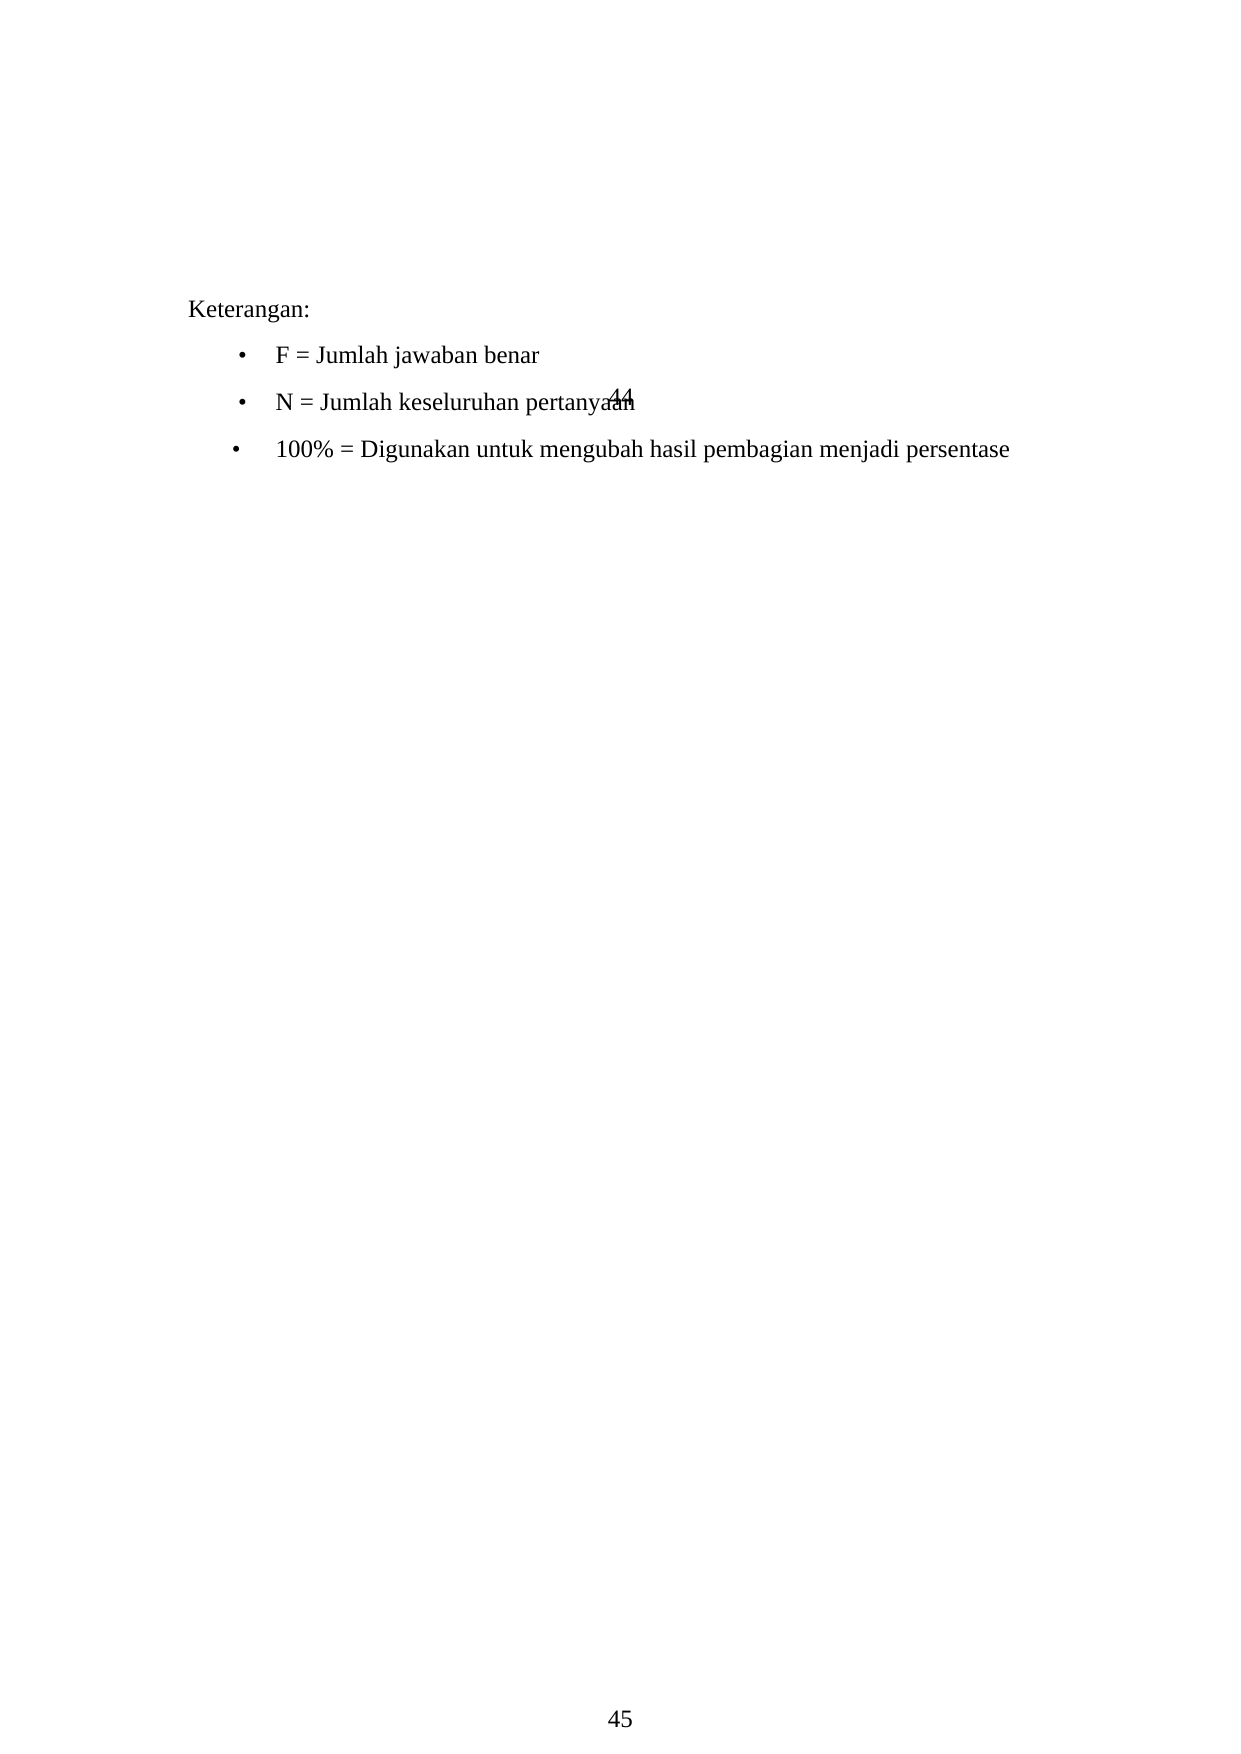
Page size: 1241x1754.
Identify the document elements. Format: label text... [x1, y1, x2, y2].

text Keterangan: [188, 292, 1052, 324]
text • F = Jumlah jawaban benar [188, 339, 1052, 371]
text • 100% = Digunakan untuk mengubah hasil pembagian menjadi persentase [188, 432, 1052, 465]
text • N = Jumlah keseluruhan pertanyaan [188, 386, 1052, 418]
